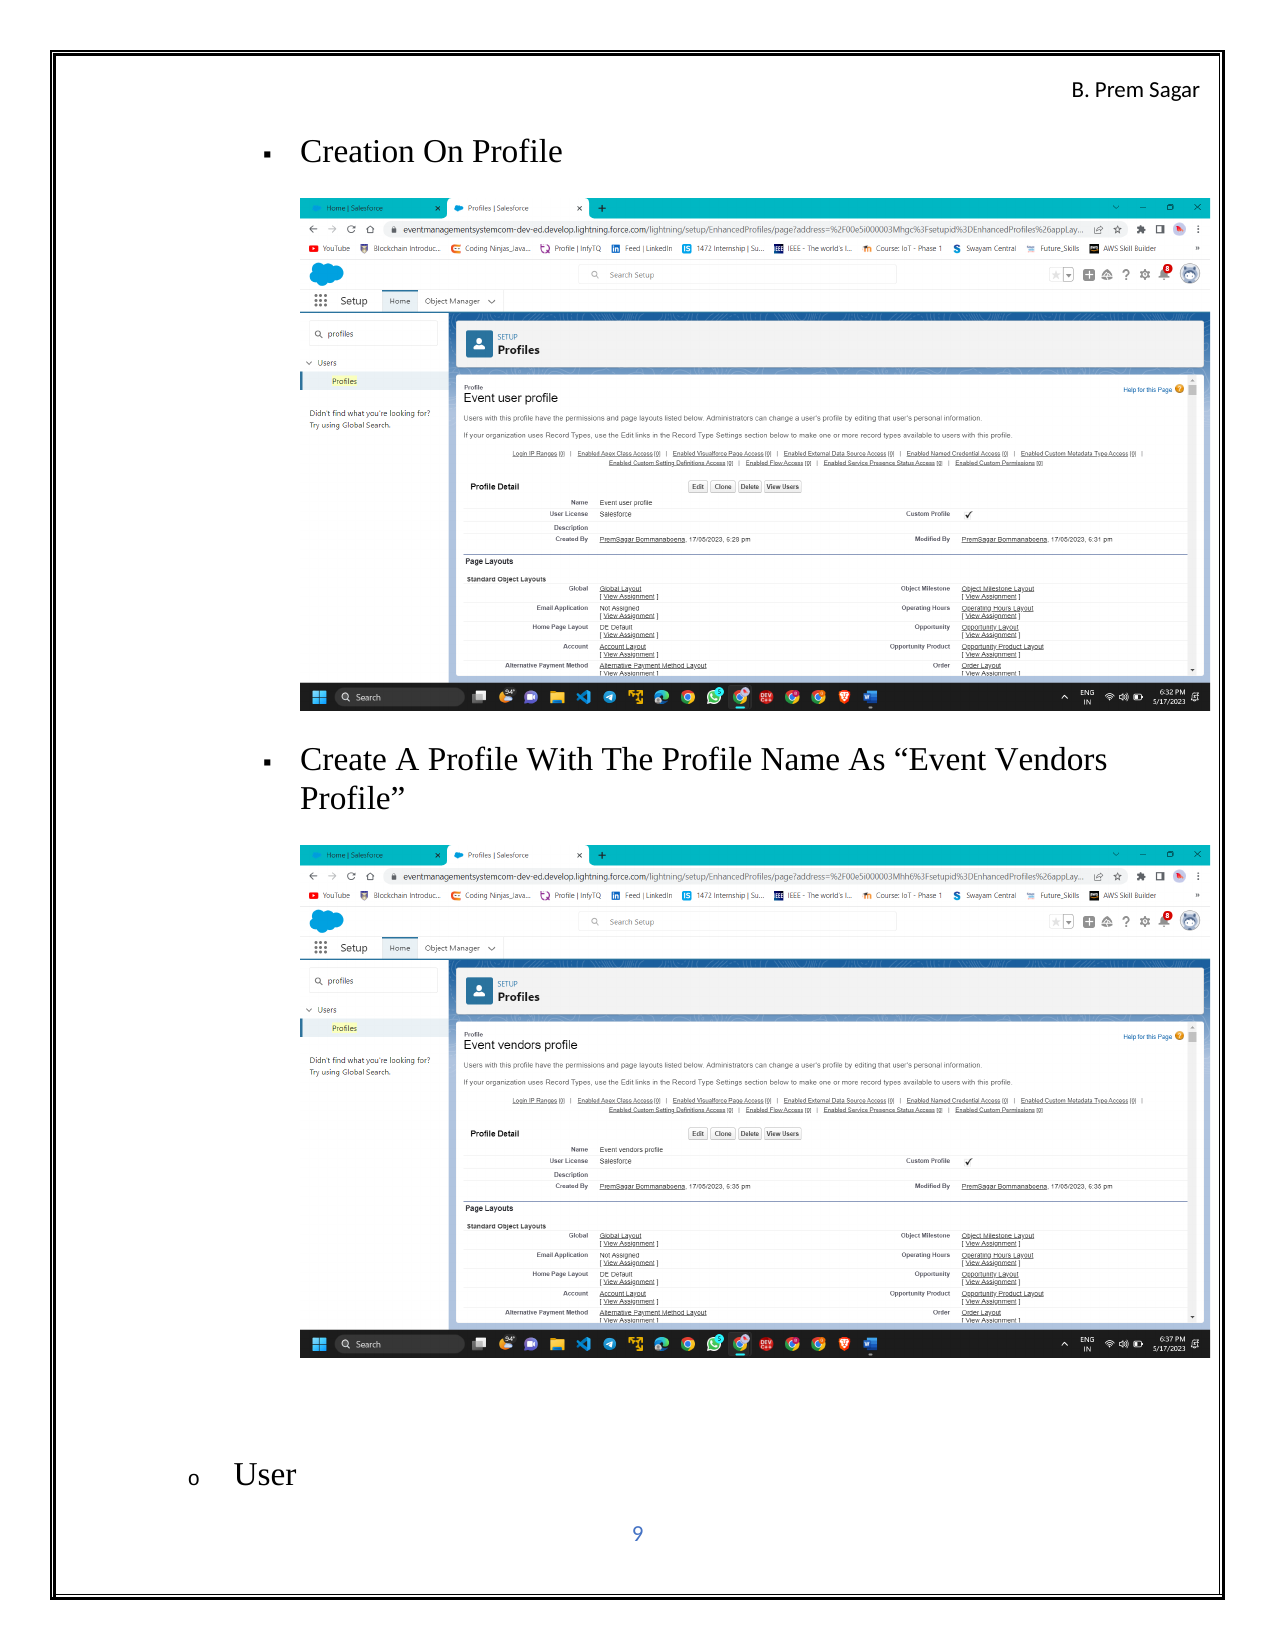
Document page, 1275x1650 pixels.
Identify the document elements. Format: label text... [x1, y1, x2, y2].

list Create A Profile With The Profile Name As “Event Vendors Profile” [262, 739, 1200, 816]
list Creation On Profile [262, 131, 1200, 169]
picture [300, 198, 1210, 711]
picture [300, 845, 1210, 1358]
list User [187, 1454, 1200, 1492]
